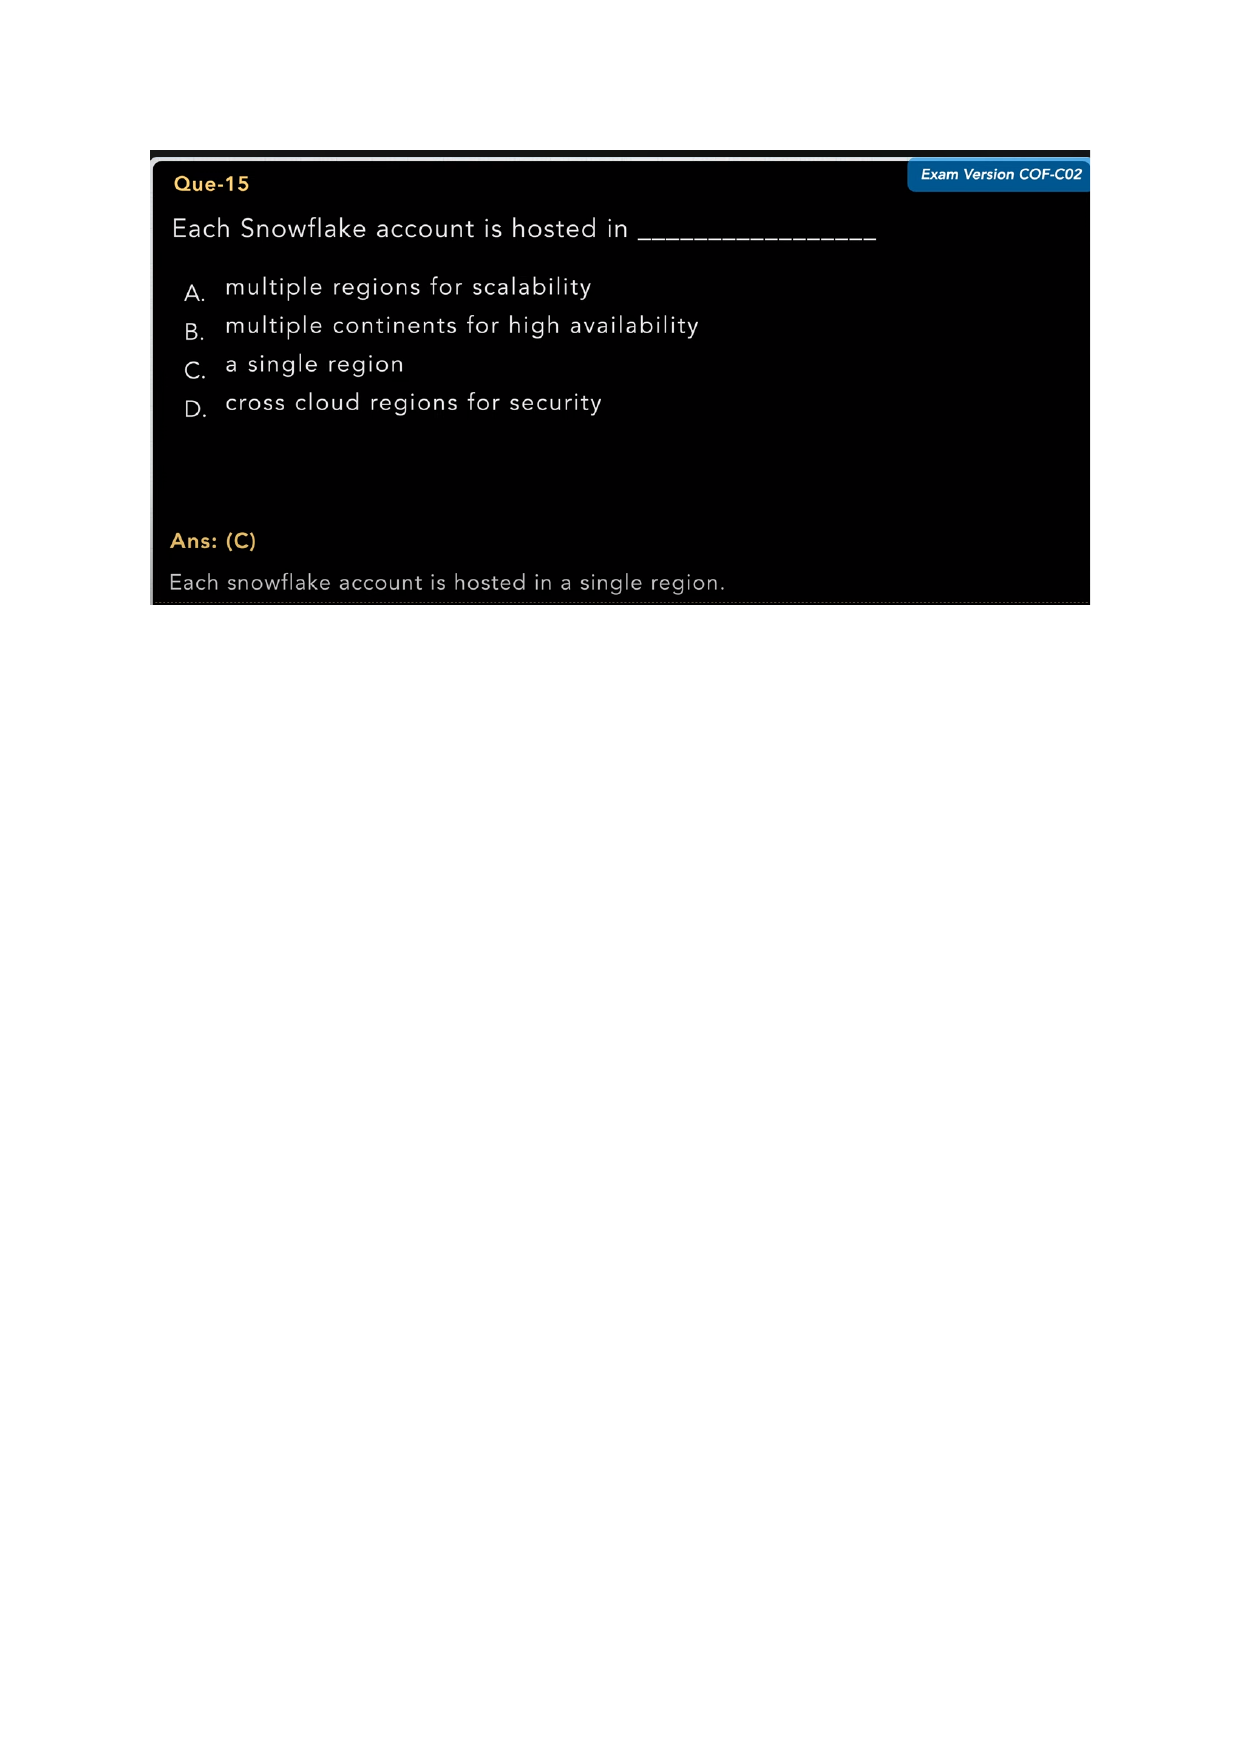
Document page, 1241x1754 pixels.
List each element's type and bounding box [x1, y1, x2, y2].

picture [150, 150, 1091, 605]
